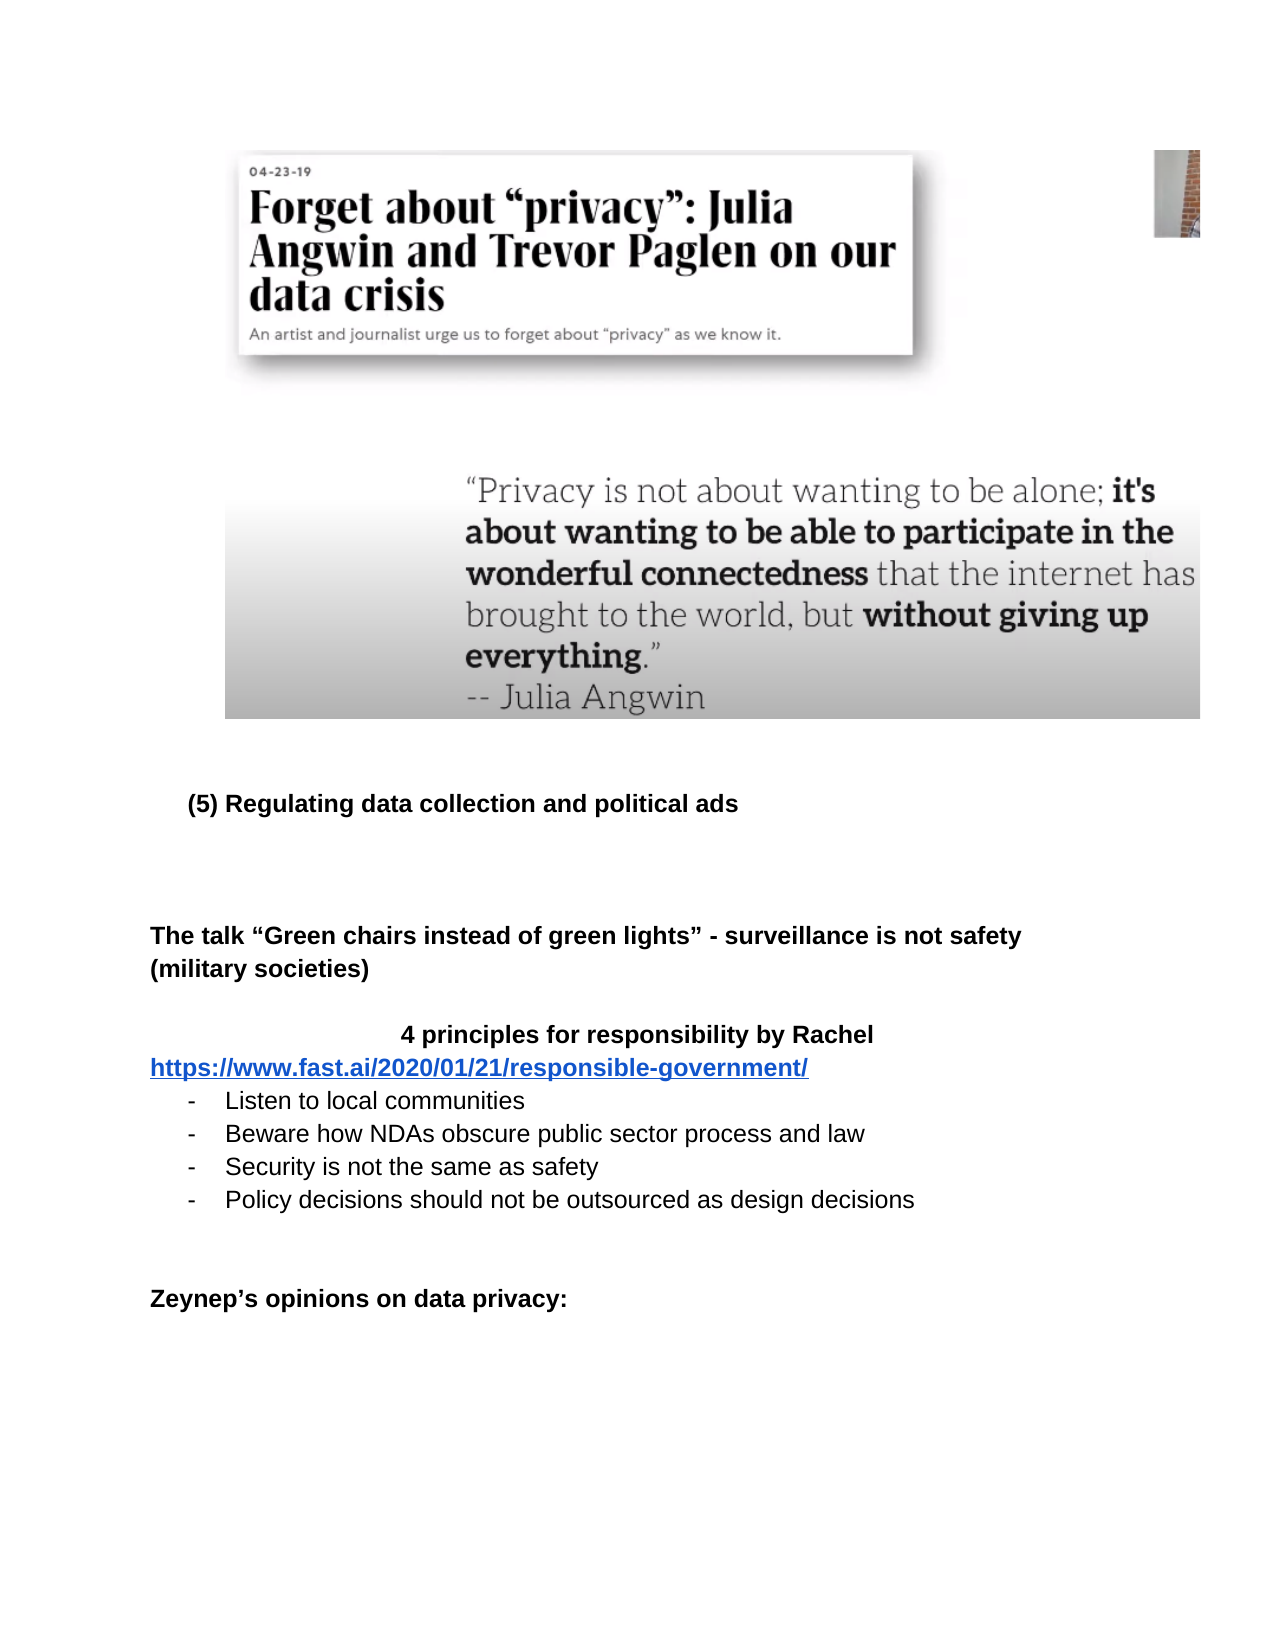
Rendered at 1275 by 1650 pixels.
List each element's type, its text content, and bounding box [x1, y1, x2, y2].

picture [225, 150, 1200, 719]
list Security is not the same as safety [187, 1152, 1125, 1181]
text https://www.fast.ai/2020/01/21/responsible-government/ [150, 1053, 1125, 1082]
list Beware how NDAs obscure public sector process and law [187, 1119, 1125, 1148]
list Listen to local communities [187, 1086, 1125, 1114]
list Regulating data collection and political ads [187, 789, 1125, 817]
text 4 principles for responsibility by Rachel [150, 1020, 1125, 1048]
list Policy decisions should not be outsourced as design decisions [187, 1185, 1125, 1214]
text Zeynep’s opinions on data privacy: [150, 1284, 1125, 1313]
text The talk “Green chairs instead of green lights” - surveillance is not safety (military societies) [150, 921, 1125, 982]
